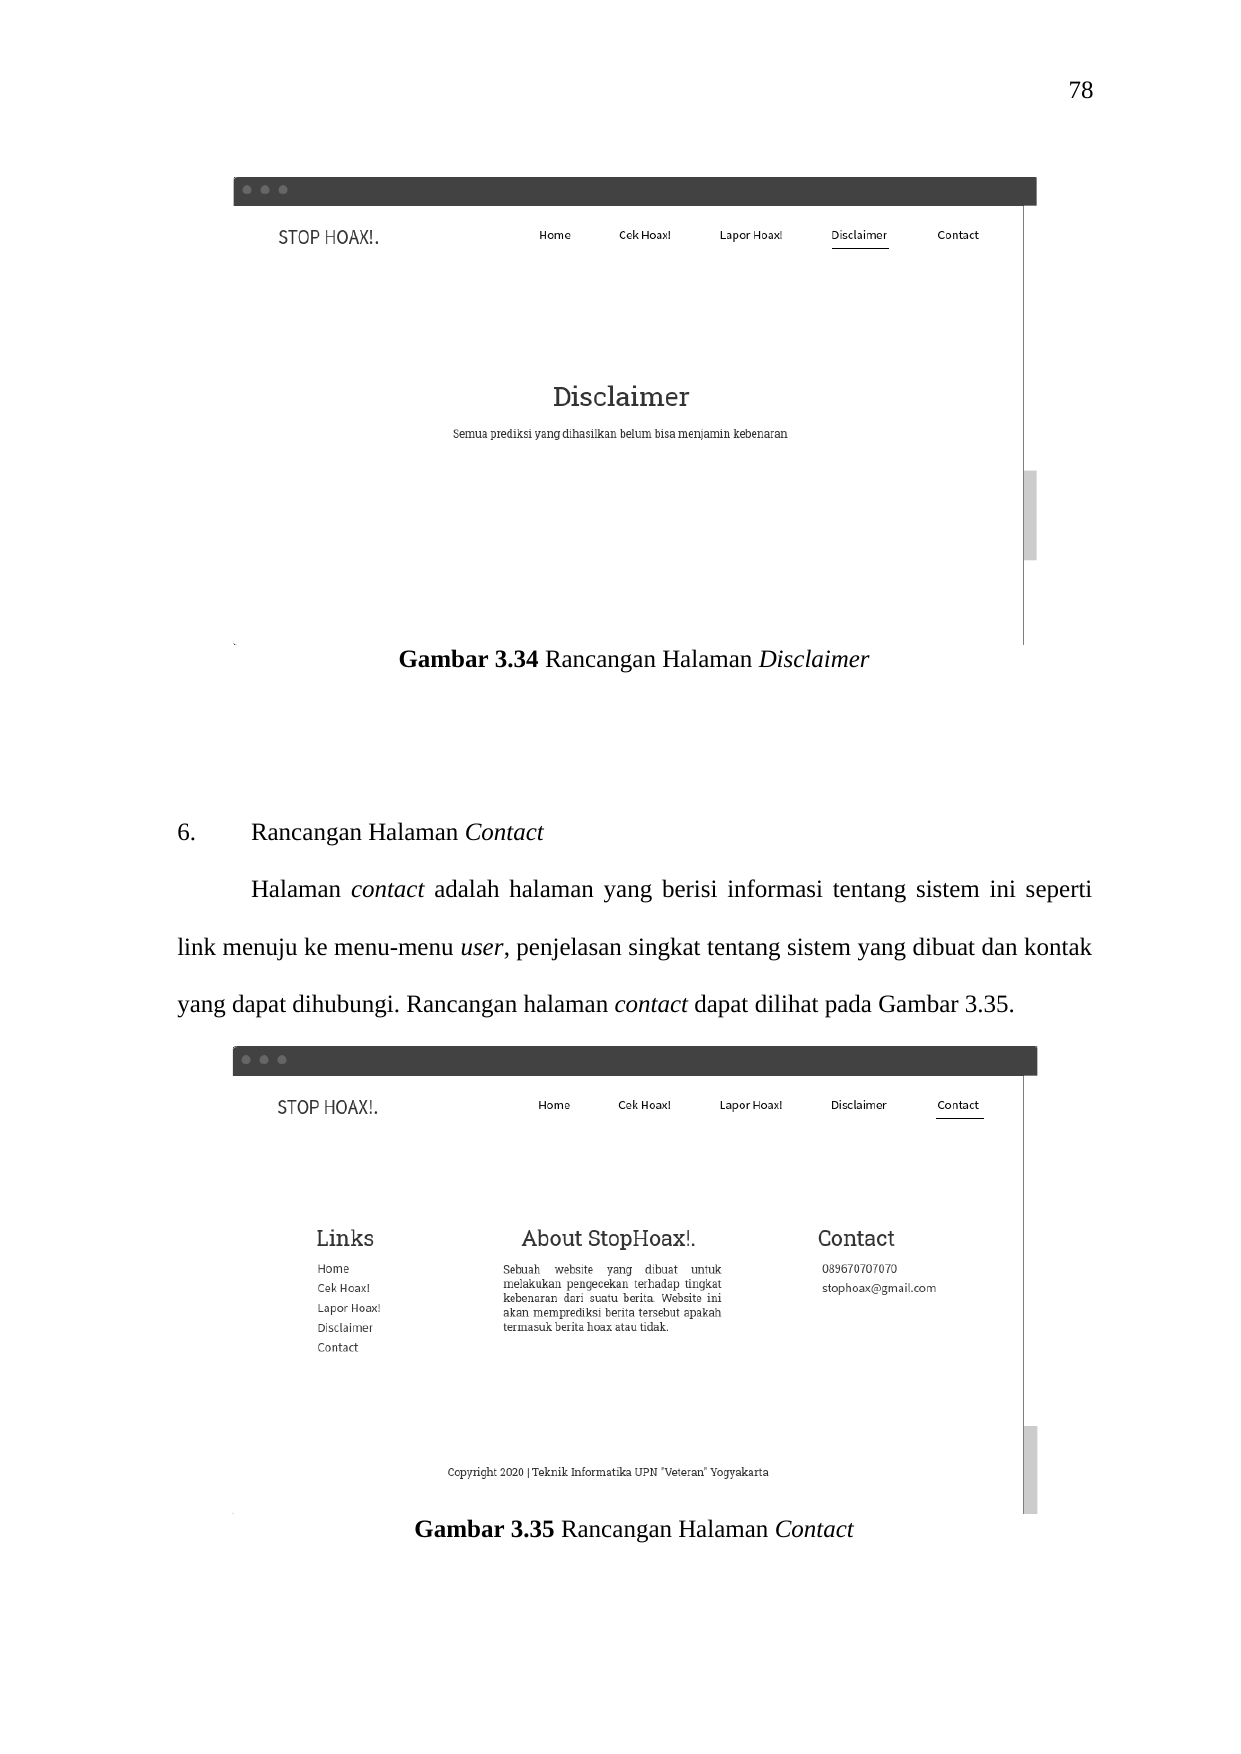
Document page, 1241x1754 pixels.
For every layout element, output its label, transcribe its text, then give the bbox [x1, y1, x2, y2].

text Gambar 3.34 Rancangan Halaman Disclaimer [177, 644, 1093, 673]
list Rancangan Halaman Contact [177, 817, 1093, 845]
text Halaman contact adalah halaman yang berisi informasi tentang sistem ini seperti link menuju ke menu-menu user, penjelasan singkat tentang sistem yang dibuat dan kontak yang dapat dihubungi. Rancangan halaman contact dapat dilihat pada Gambar 3.35. [177, 874, 1093, 1018]
picture [233, 177, 1037, 645]
text Gambar 3.35 Rancangan Halaman Contact [177, 1514, 1093, 1543]
picture [232, 1046, 1038, 1514]
